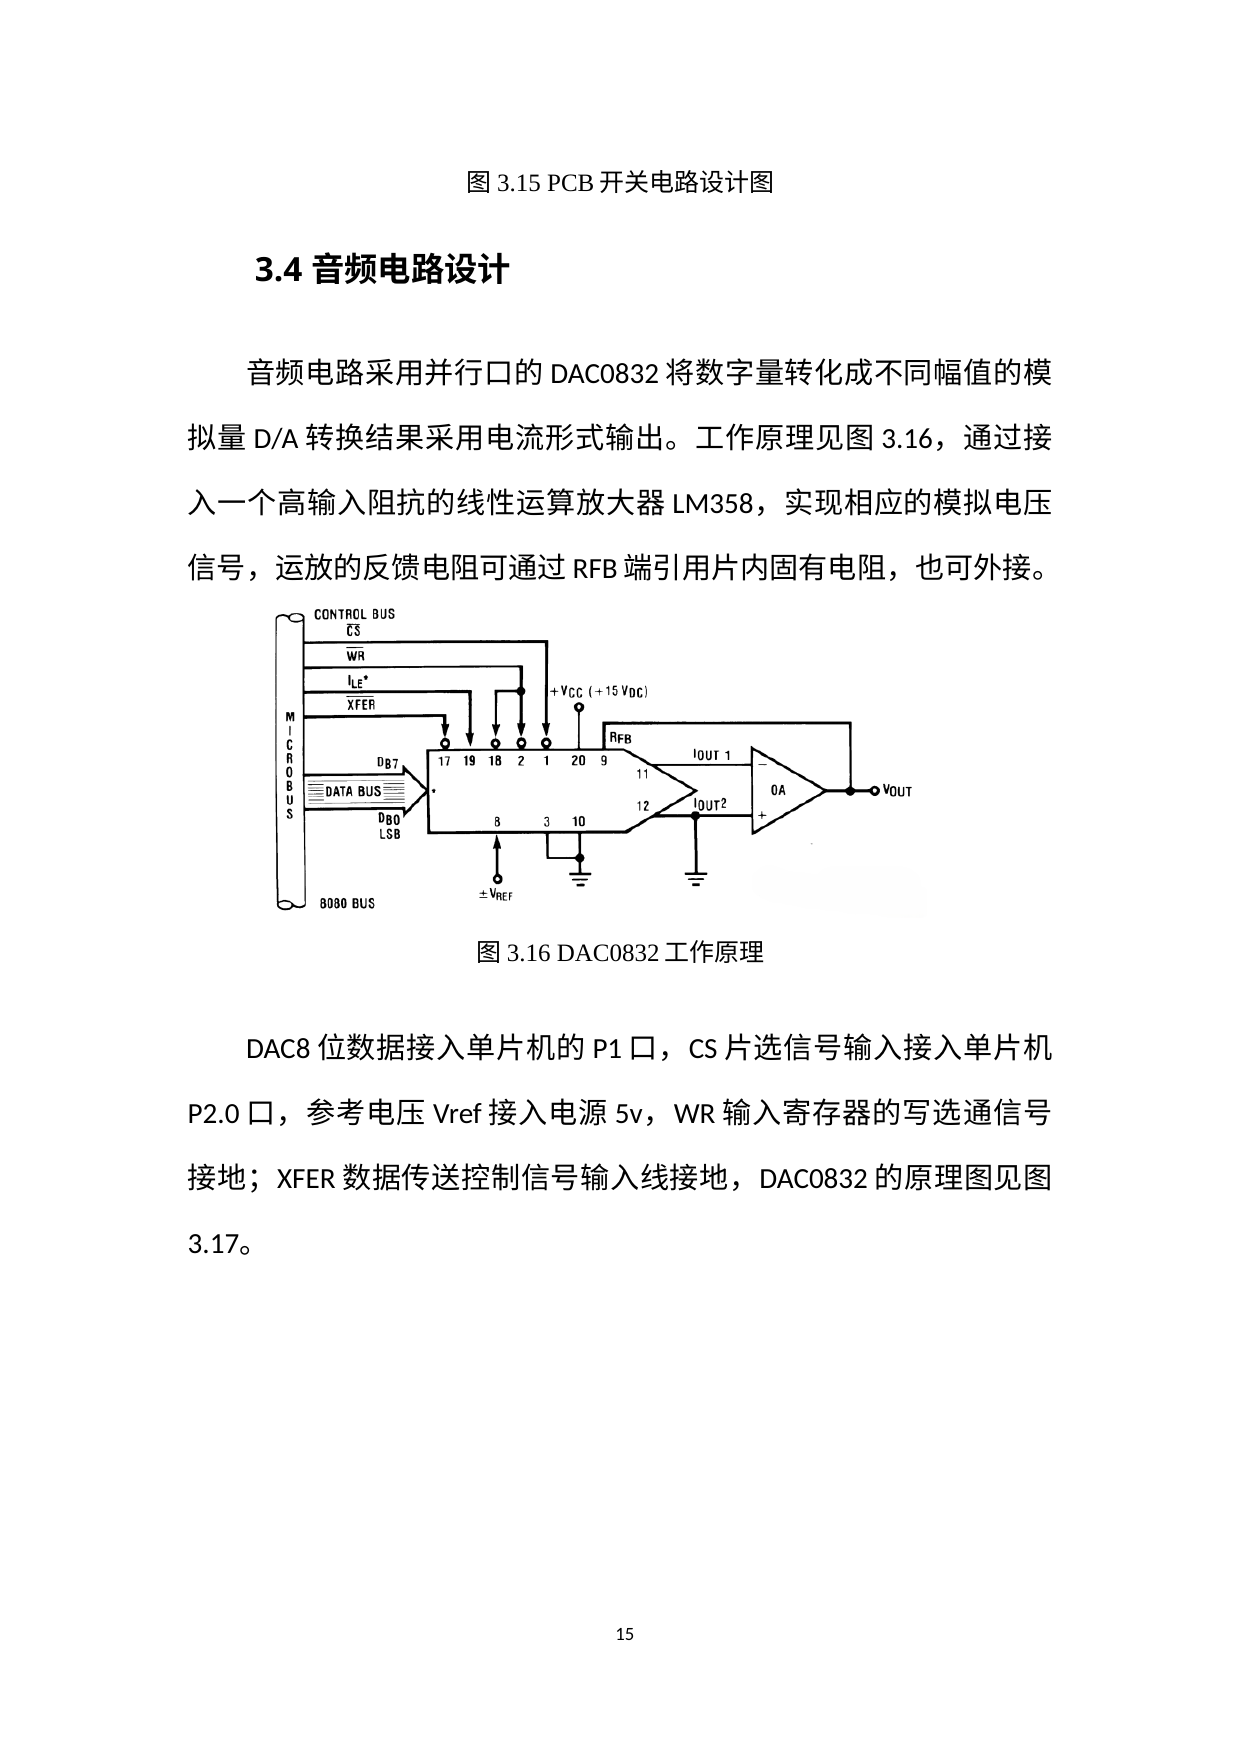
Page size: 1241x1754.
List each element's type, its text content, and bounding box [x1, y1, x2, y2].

text 音频电路采用并行口的DAC0832将数字量转化成不同幅值的模拟量D/A转换结果采用电流形式输出。工作原理见图3.16，通过接入一个高输入阻抗的线性运算放大器LM358，实现相应的模拟电压信号，运放的反馈电阻可通过RFB端引用片内固有电阻，也可外接。 [187, 338, 1053, 598]
subtitle 3.4 音频电路设计 [187, 234, 1053, 299]
text 图 3.16 DAC0832工作原理 [187, 932, 1053, 969]
text 图 3.15 PCB开关电路设计图 [187, 162, 1053, 198]
text DAC8位数据接入单片机的P1口，CS片选信号输入接入单片机P2.0口，参考电压Vref接入电源5v，WR输入寄存器的写选通信号接地；XFER数据传送控制信号输入线接地，DAC0832的原理图见图3.17。 [187, 1014, 1053, 1274]
picture [245, 598, 927, 918]
